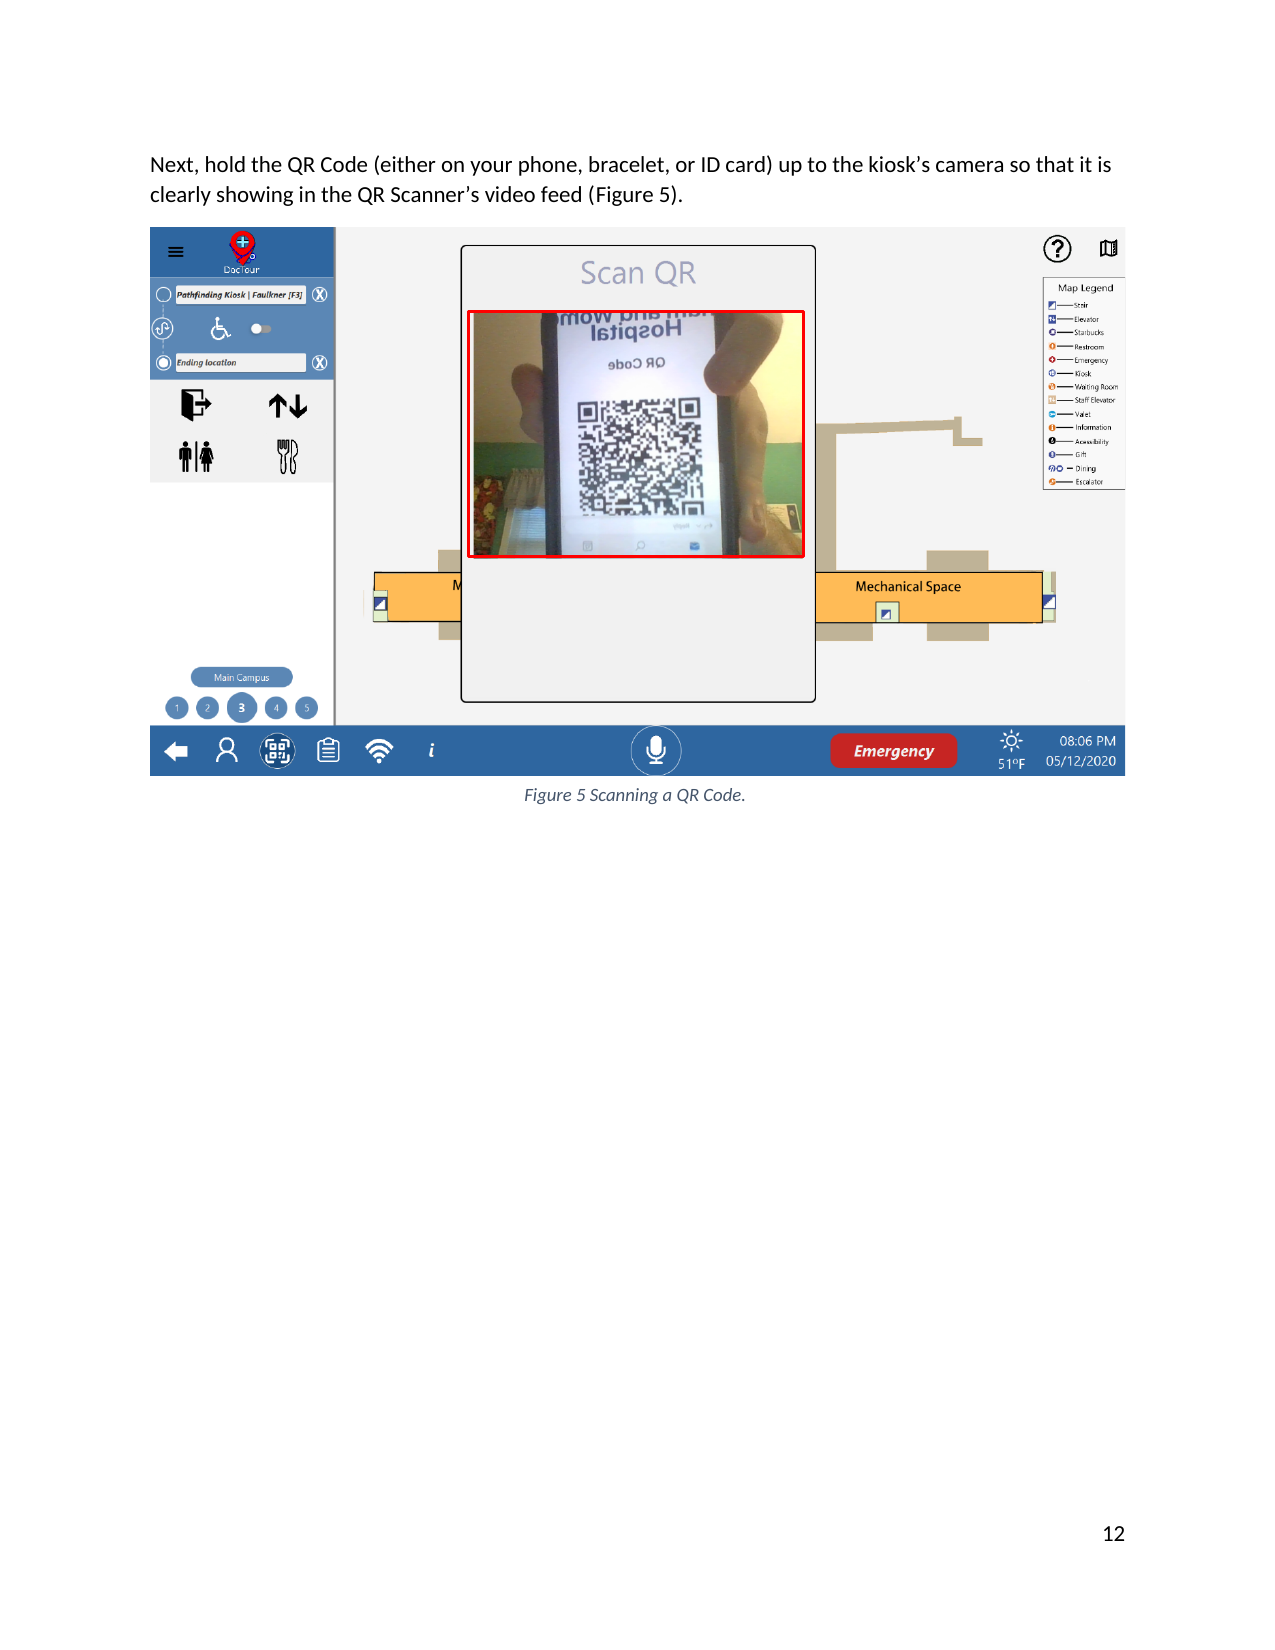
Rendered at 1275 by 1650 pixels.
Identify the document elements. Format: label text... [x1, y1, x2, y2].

picture [150, 227, 1125, 776]
text Next, hold the QR Code (either on your phone, bracelet, or ID card) up to the kiosk’s camera so that it is clearly showing in the QR Scanner’s video feed (Figure 5). [150, 150, 1125, 208]
